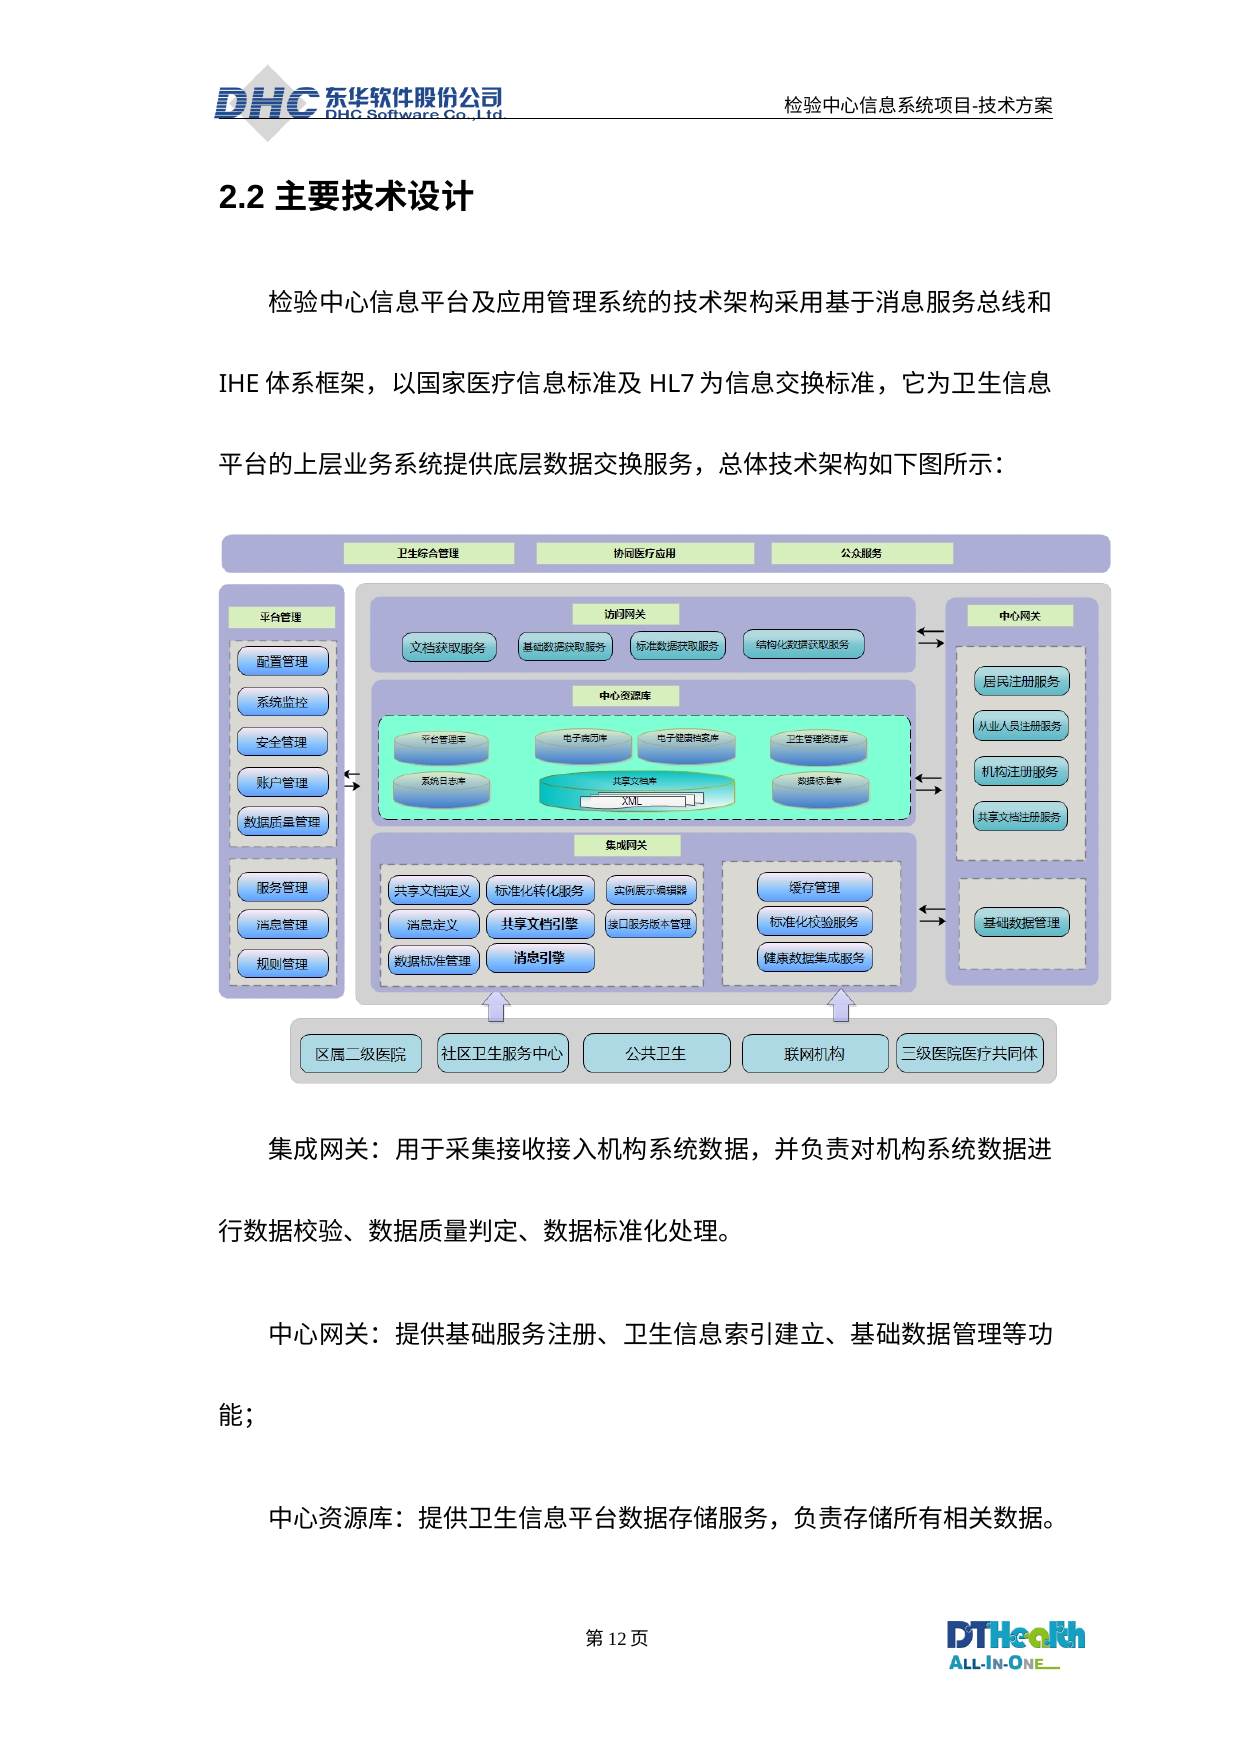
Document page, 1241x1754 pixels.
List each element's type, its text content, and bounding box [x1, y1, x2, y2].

picture [947, 1653, 1061, 1670]
text 主要技术设计 [218, 162, 1053, 227]
text 中心资源库：提供卫生信息平台数据存储服务，负责存储所有相关数据。 [218, 1484, 1053, 1549]
text 集成网关：用于采集接收接入机构系统数据，并负责对机构系统数据进行数据校验、数据质量判定、数据标准化处理。 [218, 1116, 1053, 1262]
picture [947, 1621, 1085, 1648]
text 检验中心信息平台及应用管理系统的技术架构采用基于消息服务总线和IHE体系框架，以国家医疗信息标准及HL7为信息交换标准，它为卫生信息平台的上层业务系统提供底层数据交换服务，总体技术架构如下图所示： [218, 268, 1053, 496]
picture [218, 533, 1112, 1084]
picture [214, 64, 506, 142]
text 中心网关：提供基础服务注册、卫生信息索引建立、基础数据管理等功能； [218, 1300, 1053, 1446]
